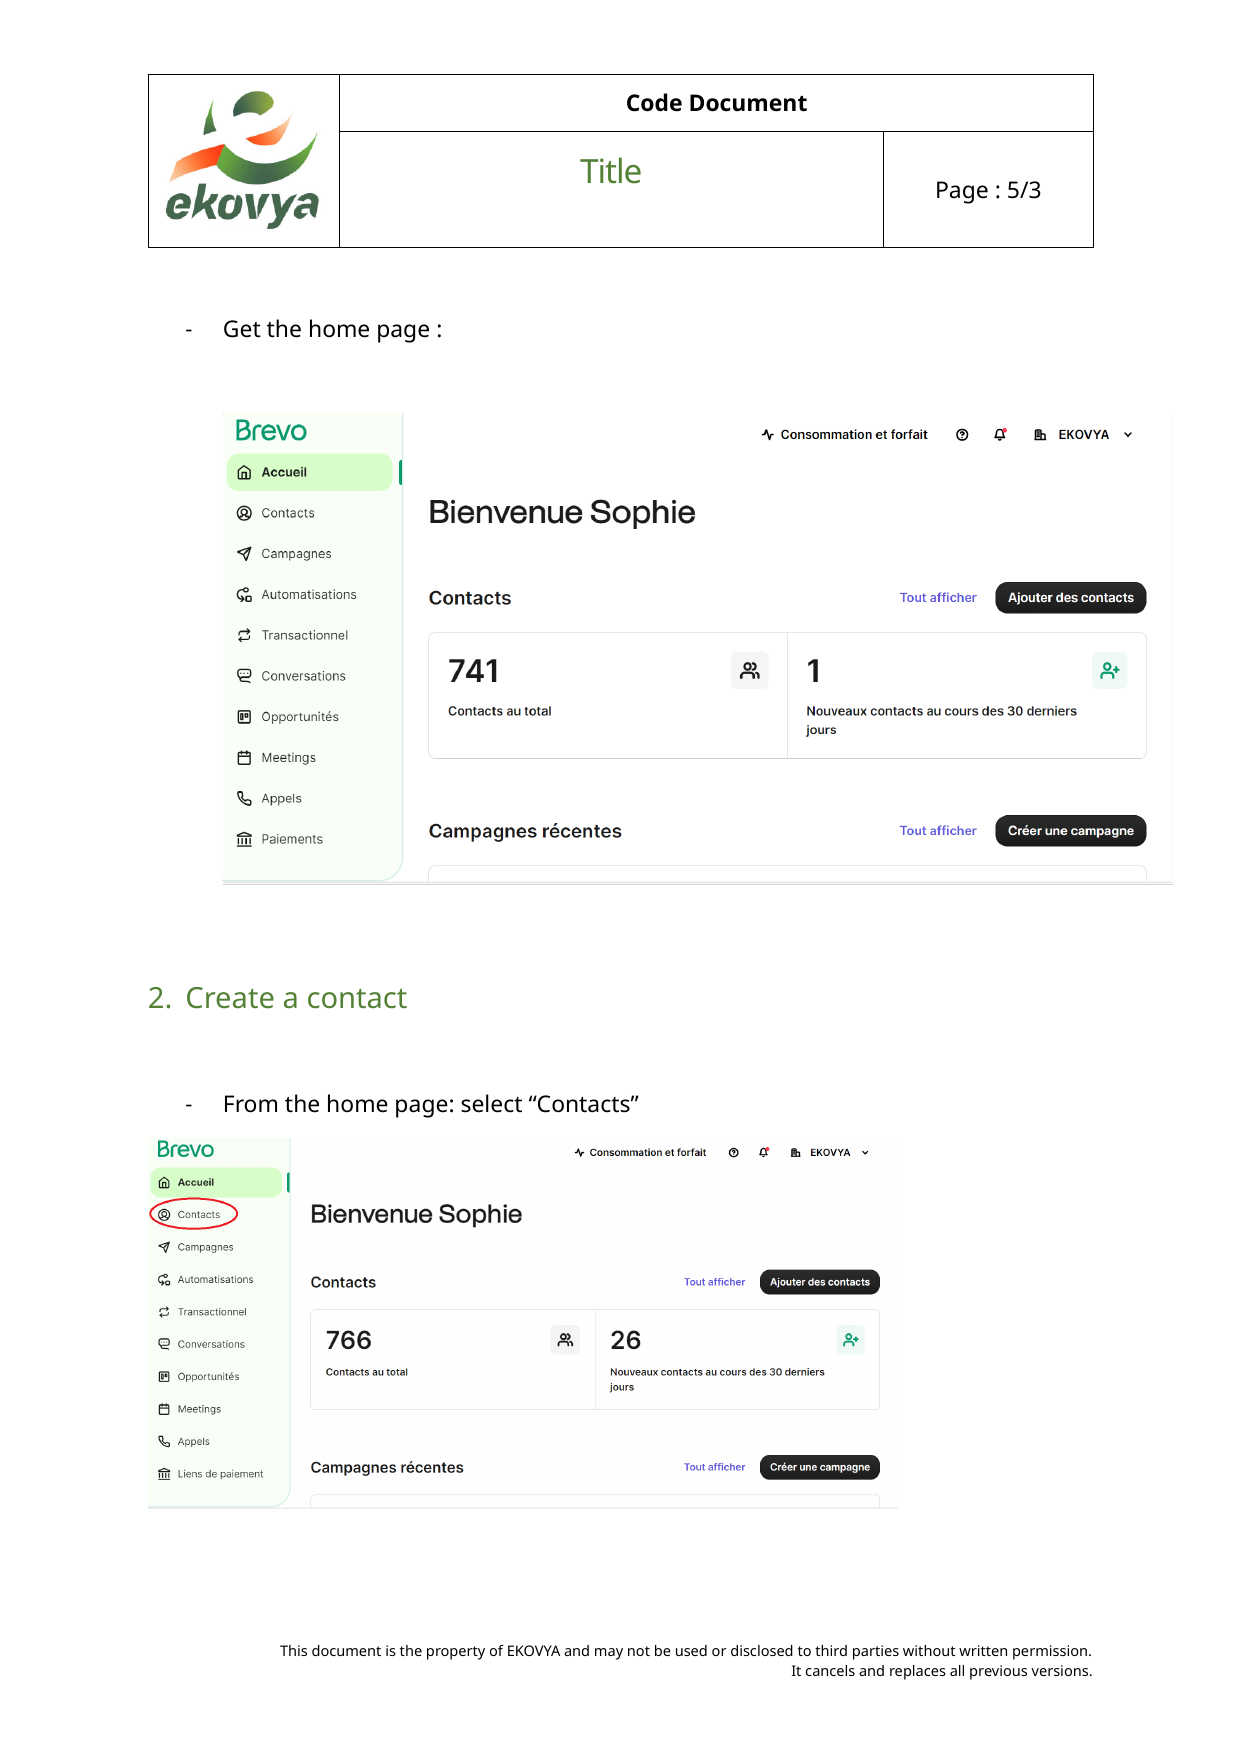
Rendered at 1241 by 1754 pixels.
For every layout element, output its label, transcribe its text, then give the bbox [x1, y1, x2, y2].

picture [159, 75, 329, 232]
picture [222, 413, 1173, 885]
list Get the home page : [185, 313, 1093, 344]
subtitle Create a contact [148, 978, 1093, 1017]
list From the home page: select “Contacts” [185, 1088, 1093, 1119]
picture [147, 1138, 898, 1509]
